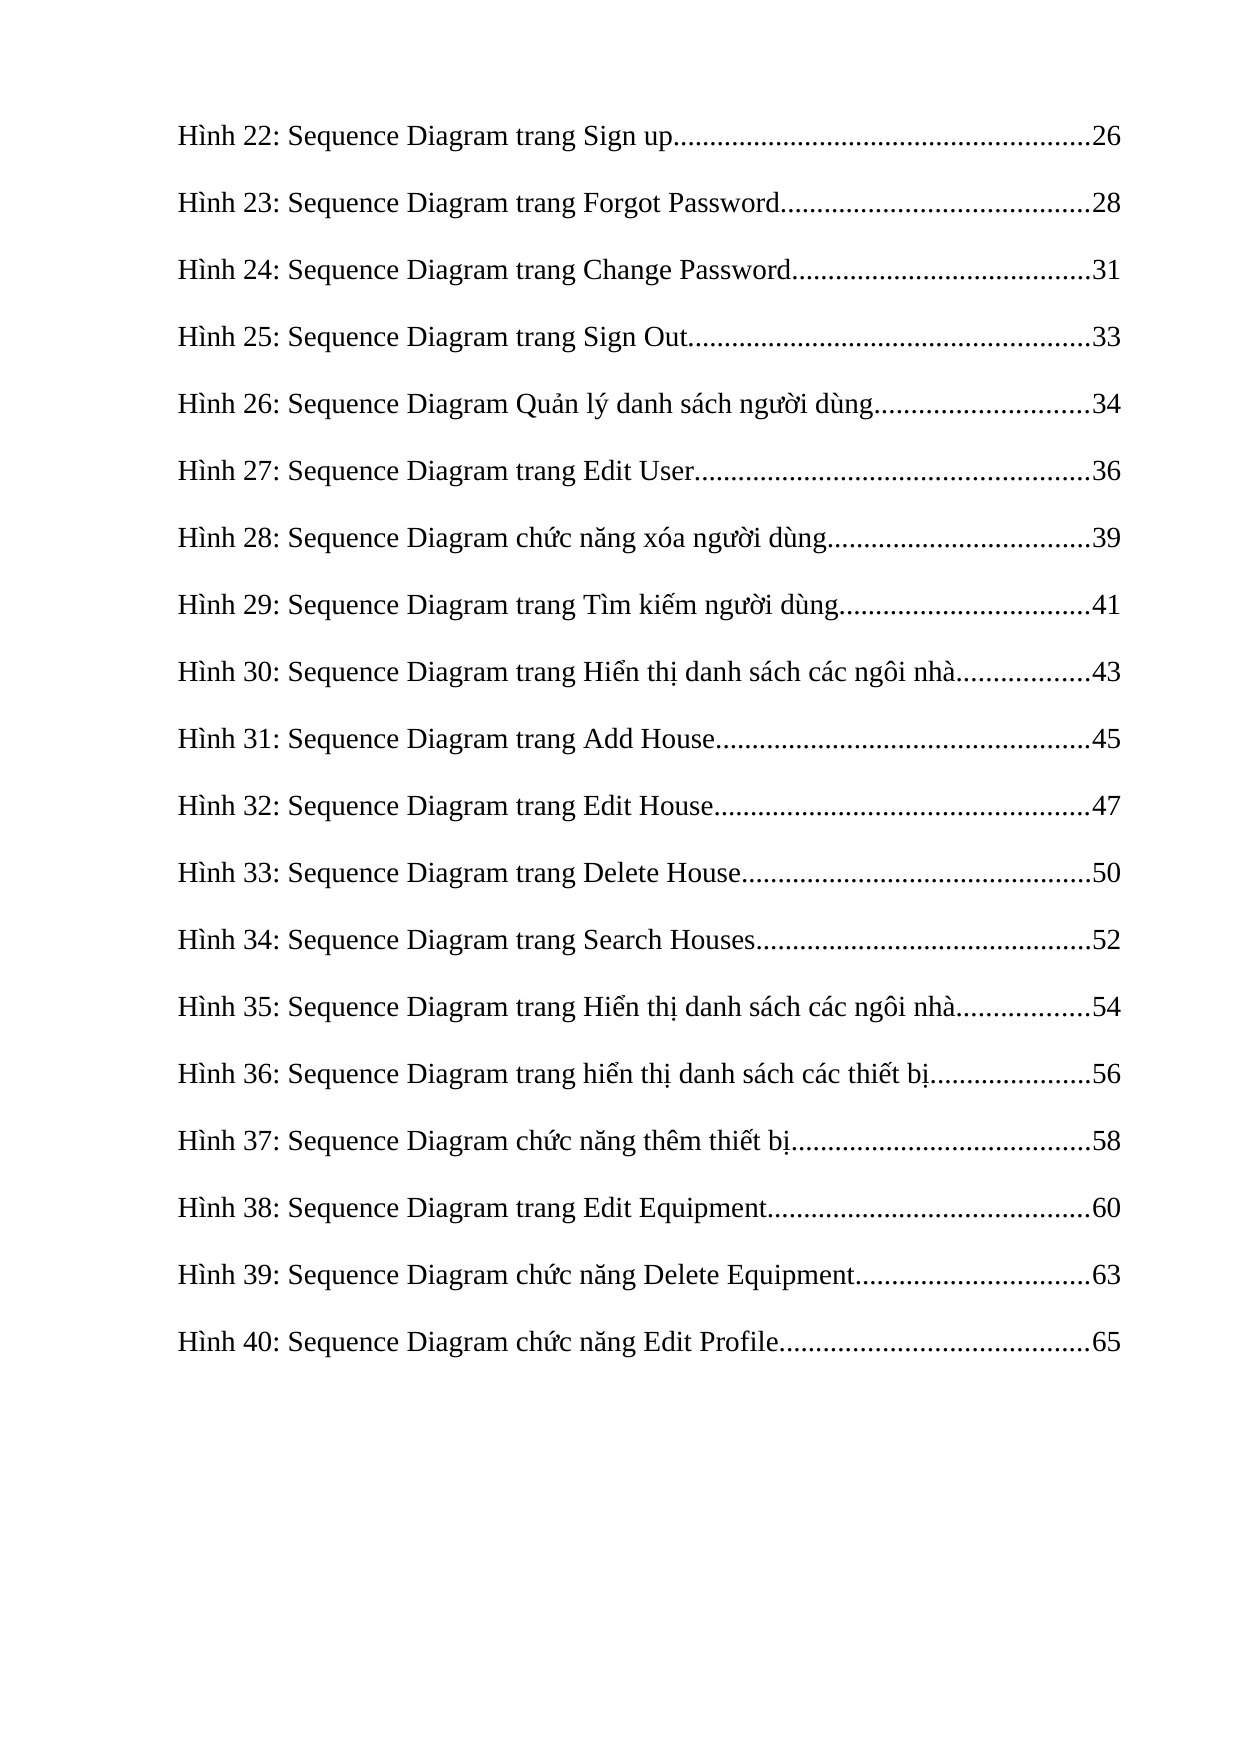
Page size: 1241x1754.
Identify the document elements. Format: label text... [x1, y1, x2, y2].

text Hình 35: Sequence Diagram trang Hiển thị danh sách các ngôi nhà. 54 [177, 989, 1122, 1022]
text Hình 23: Sequence Diagram trang Forgot Password. 28 [177, 185, 1122, 219]
text Hình 28: Sequence Diagram chức năng xóa người dùng. 39 [177, 520, 1122, 553]
text Hình 29: Sequence Diagram trang Tìm kiếm người dùng. 41 [177, 587, 1122, 621]
text Hình 40: Sequence Diagram chức năng Edit Profile. 65 [177, 1324, 1122, 1357]
text Hình 31: Sequence Diagram trang Add House. 45 [177, 721, 1122, 754]
text Hình 22: Sequence Diagram trang Sign up. 26 [177, 118, 1122, 152]
text Hình 26: Sequence Diagram Quản lý danh sách người dùng. 34 [177, 386, 1122, 419]
text Hình 30: Sequence Diagram trang Hiển thị danh sách các ngôi nhà. 43 [177, 654, 1122, 687]
text Hình 34: Sequence Diagram trang Search Houses. 52 [177, 922, 1122, 955]
text Hình 39: Sequence Diagram chức năng Delete Equipment. 63 [177, 1257, 1122, 1290]
text Hình 27: Sequence Diagram trang Edit User. 36 [177, 453, 1122, 487]
text Hình 37: Sequence Diagram chức năng thêm thiết bị. 58 [177, 1123, 1122, 1156]
text Hình 32: Sequence Diagram trang Edit House. 47 [177, 788, 1122, 821]
text Hình 38: Sequence Diagram trang Edit Equipment. 60 [177, 1190, 1122, 1223]
text Hình 33: Sequence Diagram trang Delete House. 50 [177, 855, 1122, 888]
text Hình 36: Sequence Diagram trang hiển thị danh sách các thiết bị. 56 [177, 1056, 1122, 1089]
text Hình 25: Sequence Diagram trang Sign Out. 33 [177, 319, 1122, 353]
text Hình 24: Sequence Diagram trang Change Password. 31 [177, 252, 1122, 286]
